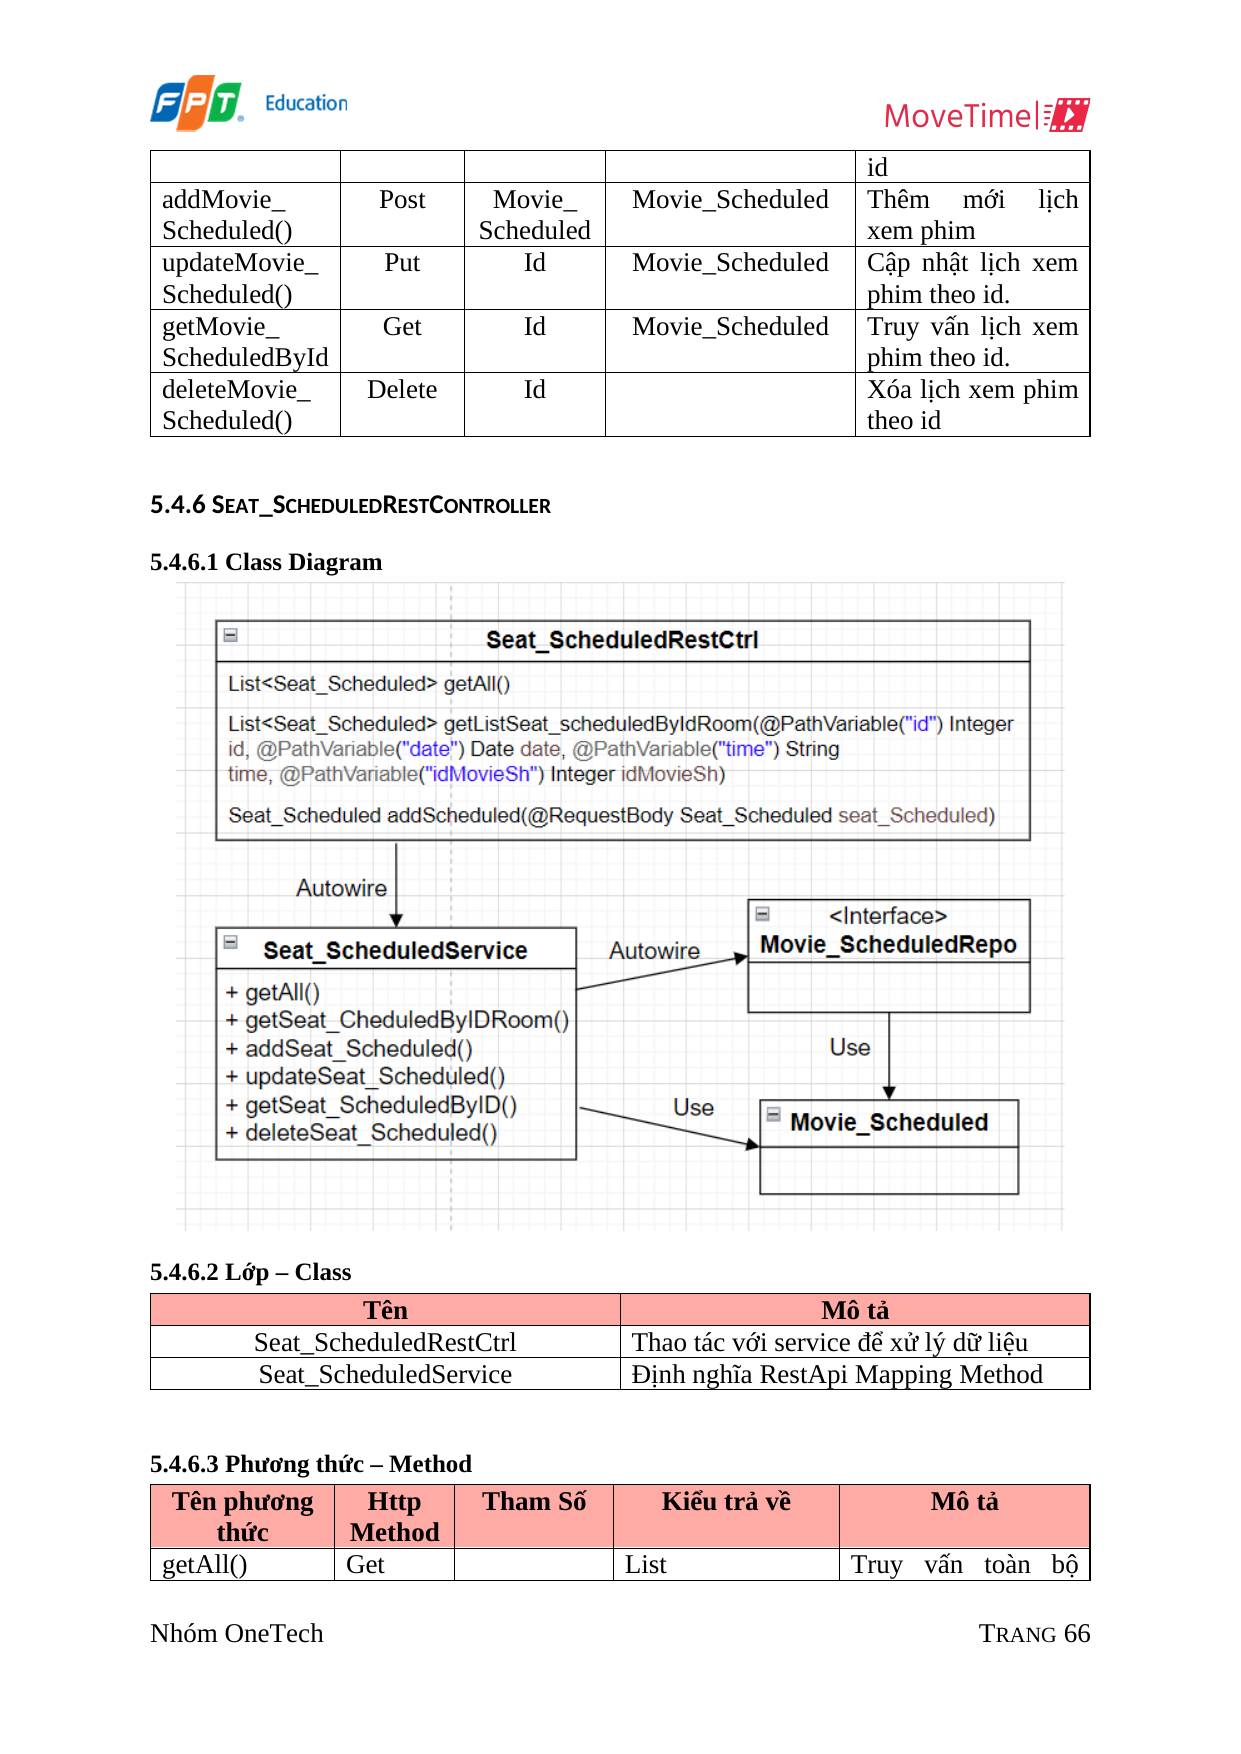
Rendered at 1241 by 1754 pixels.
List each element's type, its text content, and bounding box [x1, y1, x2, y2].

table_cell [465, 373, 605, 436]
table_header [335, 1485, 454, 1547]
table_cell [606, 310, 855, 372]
picture [150, 75, 347, 132]
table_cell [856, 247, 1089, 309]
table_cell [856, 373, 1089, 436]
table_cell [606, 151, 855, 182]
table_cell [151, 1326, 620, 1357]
subtitle 5.4.6.1 Class Diagram [150, 547, 1090, 576]
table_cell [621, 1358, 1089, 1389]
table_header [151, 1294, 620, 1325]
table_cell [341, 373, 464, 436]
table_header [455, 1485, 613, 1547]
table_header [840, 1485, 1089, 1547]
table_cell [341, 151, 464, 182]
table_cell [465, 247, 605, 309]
subtitle 5.4.6 Seat_ScheduledRestController [150, 487, 1090, 520]
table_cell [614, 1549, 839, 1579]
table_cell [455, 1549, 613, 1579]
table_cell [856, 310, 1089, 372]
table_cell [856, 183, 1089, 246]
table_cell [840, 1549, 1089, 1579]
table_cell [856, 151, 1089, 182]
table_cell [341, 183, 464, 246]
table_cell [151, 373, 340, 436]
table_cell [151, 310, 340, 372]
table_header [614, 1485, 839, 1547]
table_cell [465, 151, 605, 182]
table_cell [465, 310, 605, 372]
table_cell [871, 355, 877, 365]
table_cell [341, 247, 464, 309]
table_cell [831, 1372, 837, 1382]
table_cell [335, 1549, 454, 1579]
picture [175, 582, 1065, 1231]
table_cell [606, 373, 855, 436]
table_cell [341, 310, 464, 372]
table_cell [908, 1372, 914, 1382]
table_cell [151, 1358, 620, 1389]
subtitle 5.4.6.3 Phương thức – Method [150, 1449, 1090, 1478]
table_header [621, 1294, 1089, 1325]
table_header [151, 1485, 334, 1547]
picture [885, 98, 1091, 132]
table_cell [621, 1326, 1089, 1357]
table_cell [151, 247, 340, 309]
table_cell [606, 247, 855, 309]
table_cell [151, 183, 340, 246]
subtitle 5.4.6.2 Lớp – Class [150, 1257, 1090, 1286]
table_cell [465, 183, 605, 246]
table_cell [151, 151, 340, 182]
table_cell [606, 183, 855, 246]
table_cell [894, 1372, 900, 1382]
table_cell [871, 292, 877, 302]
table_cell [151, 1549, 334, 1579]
